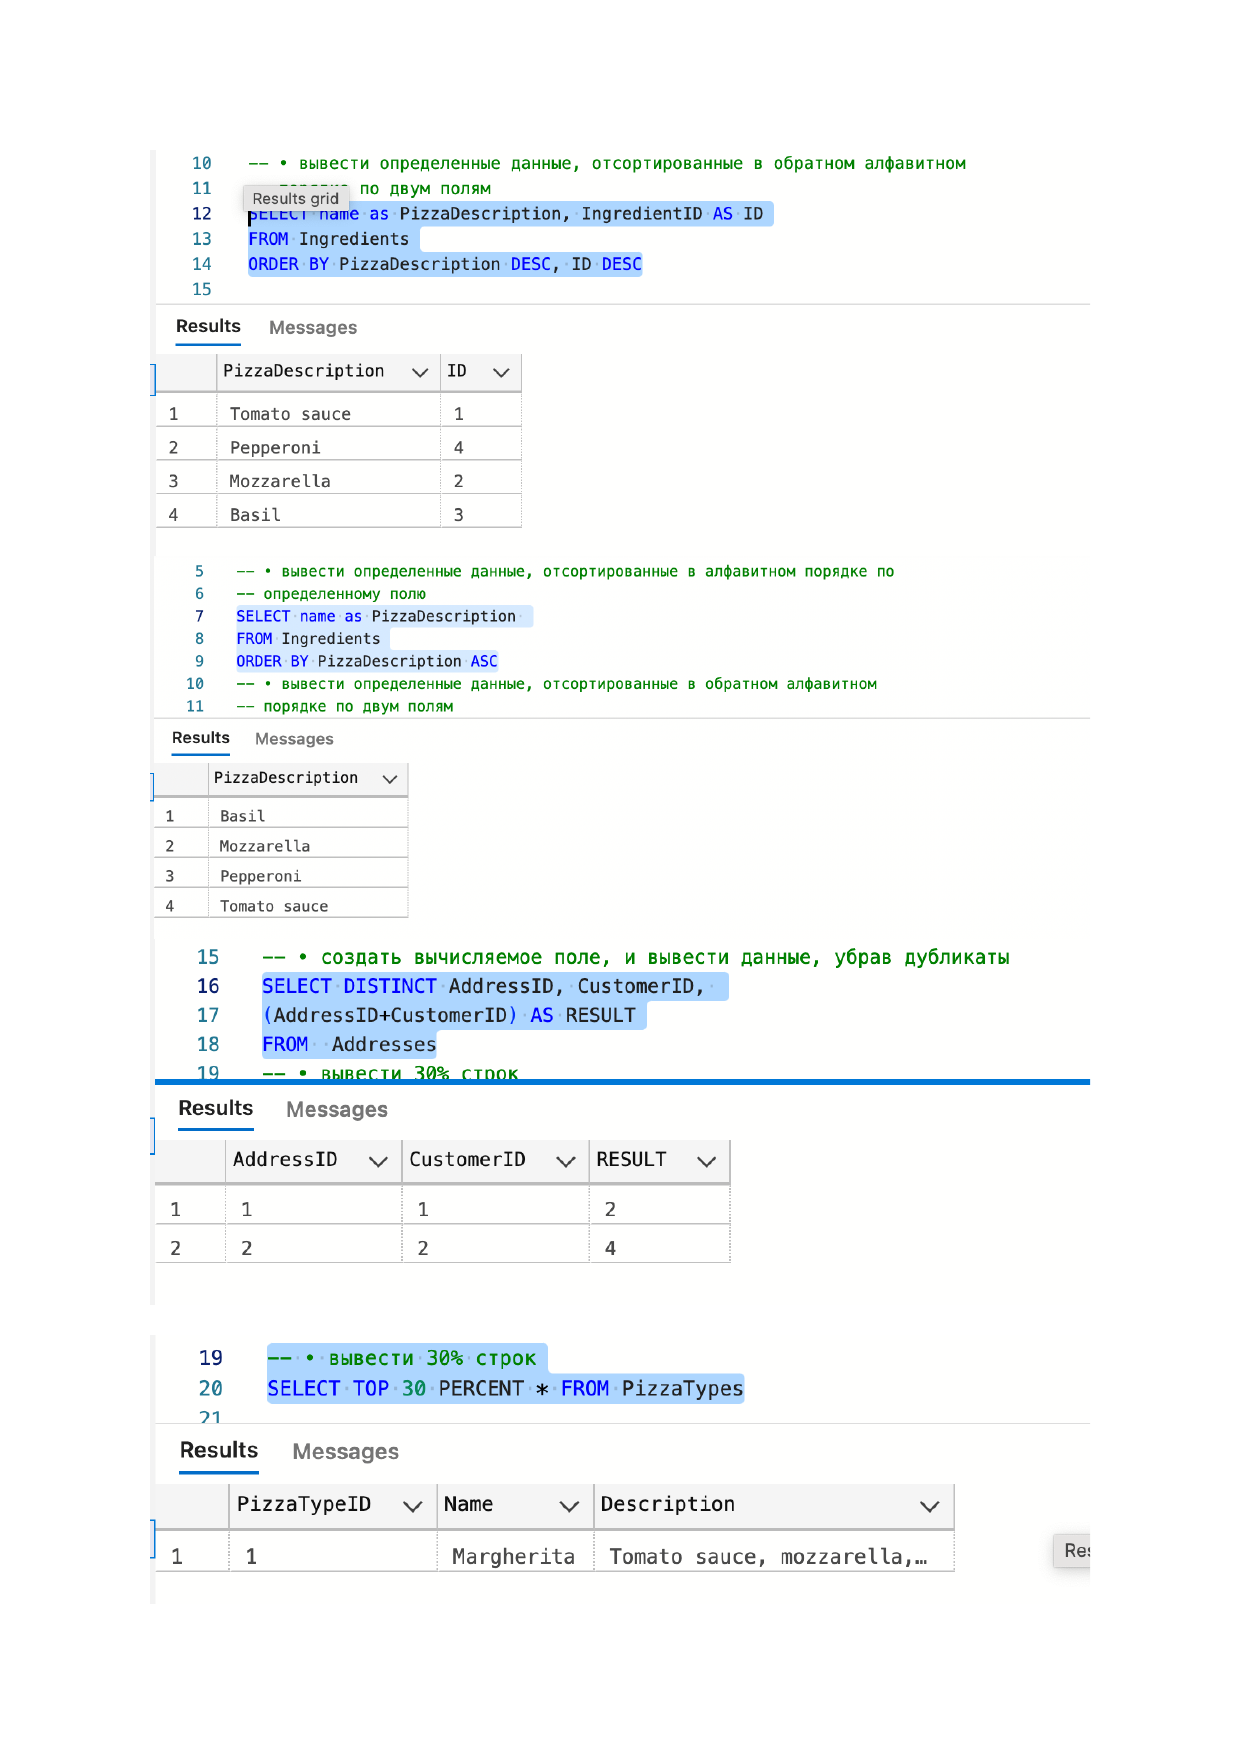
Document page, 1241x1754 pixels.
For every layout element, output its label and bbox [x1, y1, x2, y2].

picture [150, 150, 1091, 1305]
picture [150, 1335, 1091, 1604]
